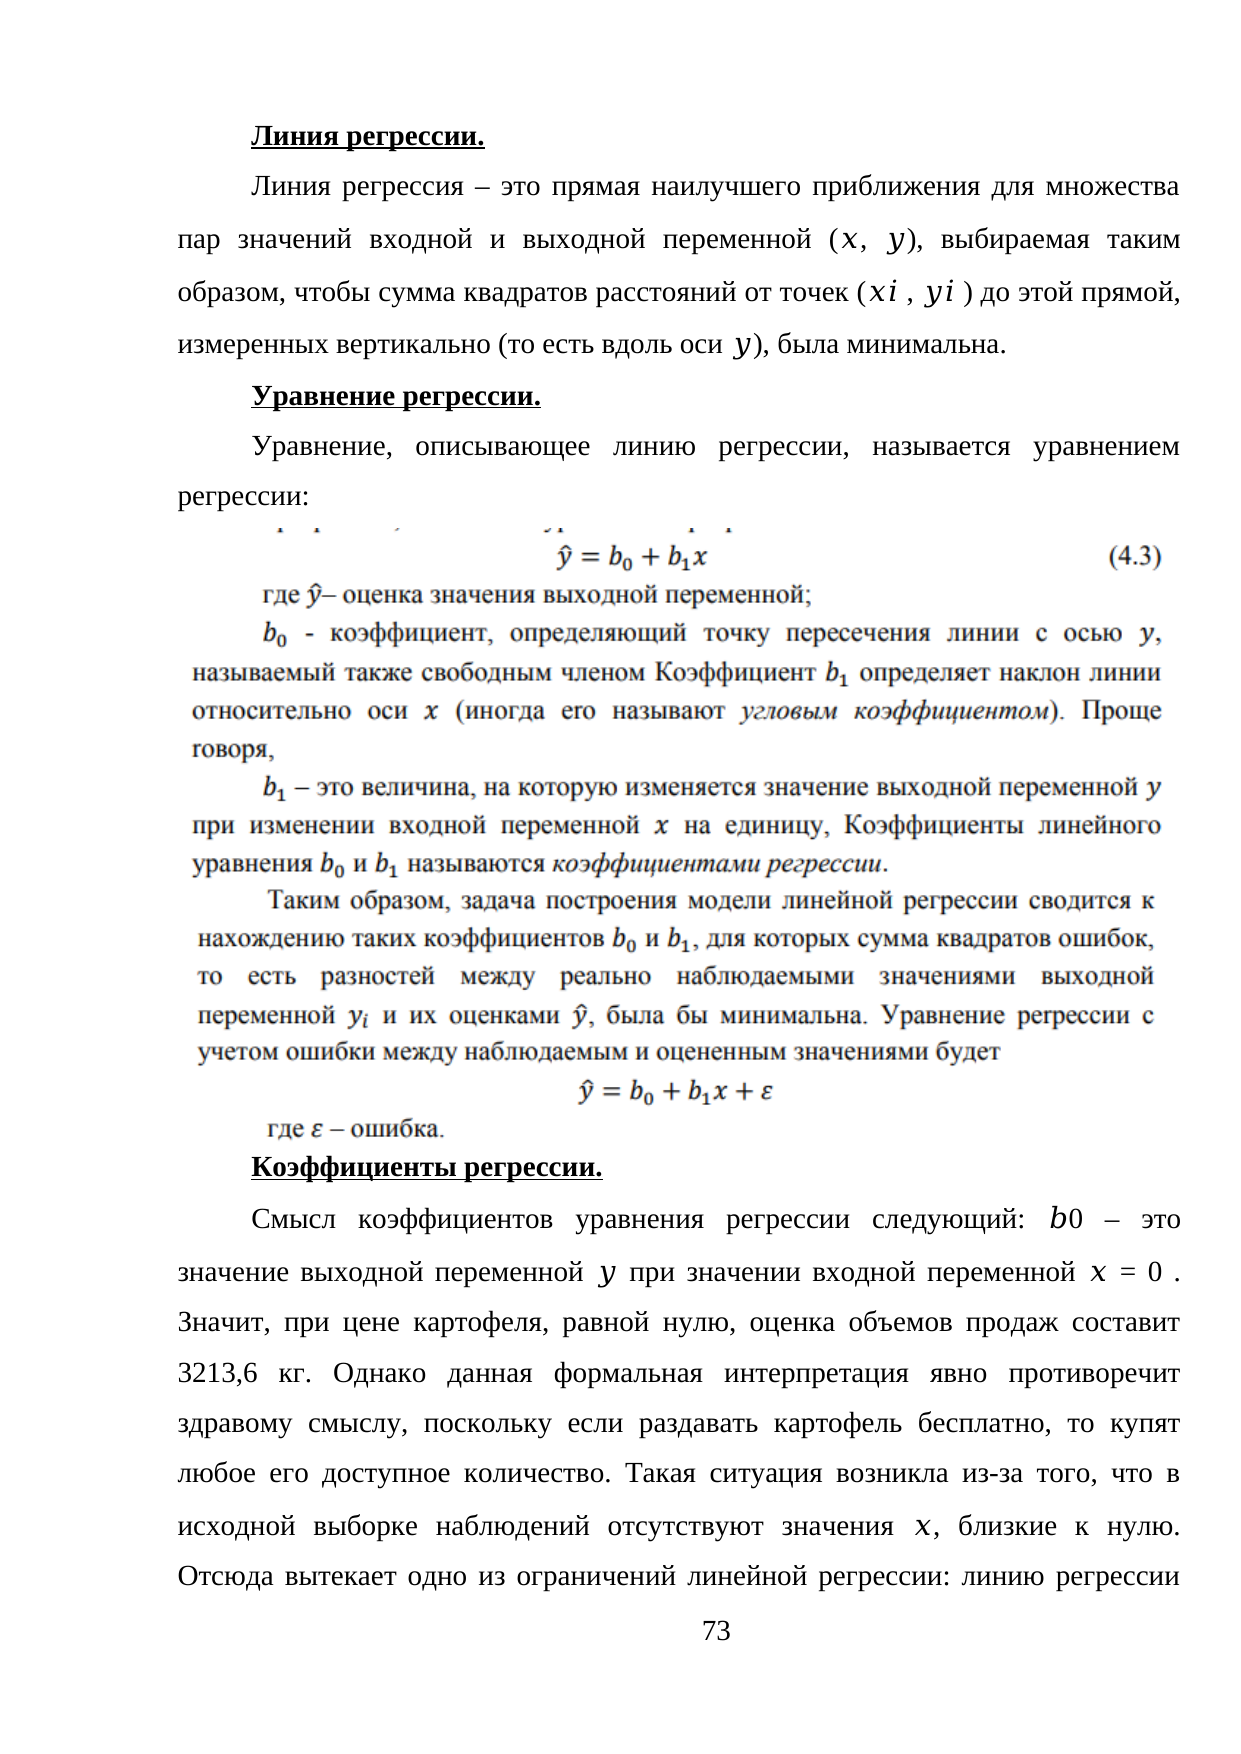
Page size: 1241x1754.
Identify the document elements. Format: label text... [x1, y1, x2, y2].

text Линия регрессия – это прямая наилучшего приближения для множества пар значений входной и выходной переменной (𝑥, 𝑦), выбираемая таким образом, чтобы сумма квадратов расстояний от точек (𝑥𝑖 , 𝑦𝑖 ) до этой прямой, измеренных вертикально (то есть вдоль оси 𝑦), была минимальна. [177, 168, 1181, 360]
text Линия регрессии. [177, 118, 1181, 152]
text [177, 1200, 1181, 1592]
text Уравнение регрессии. [177, 378, 1181, 411]
text Уравнение, описывающее линию регрессии, называется уравнением регрессии: [177, 428, 1181, 512]
text Коэффициенты регрессии. [177, 1150, 1181, 1183]
picture [177, 528, 1182, 1150]
